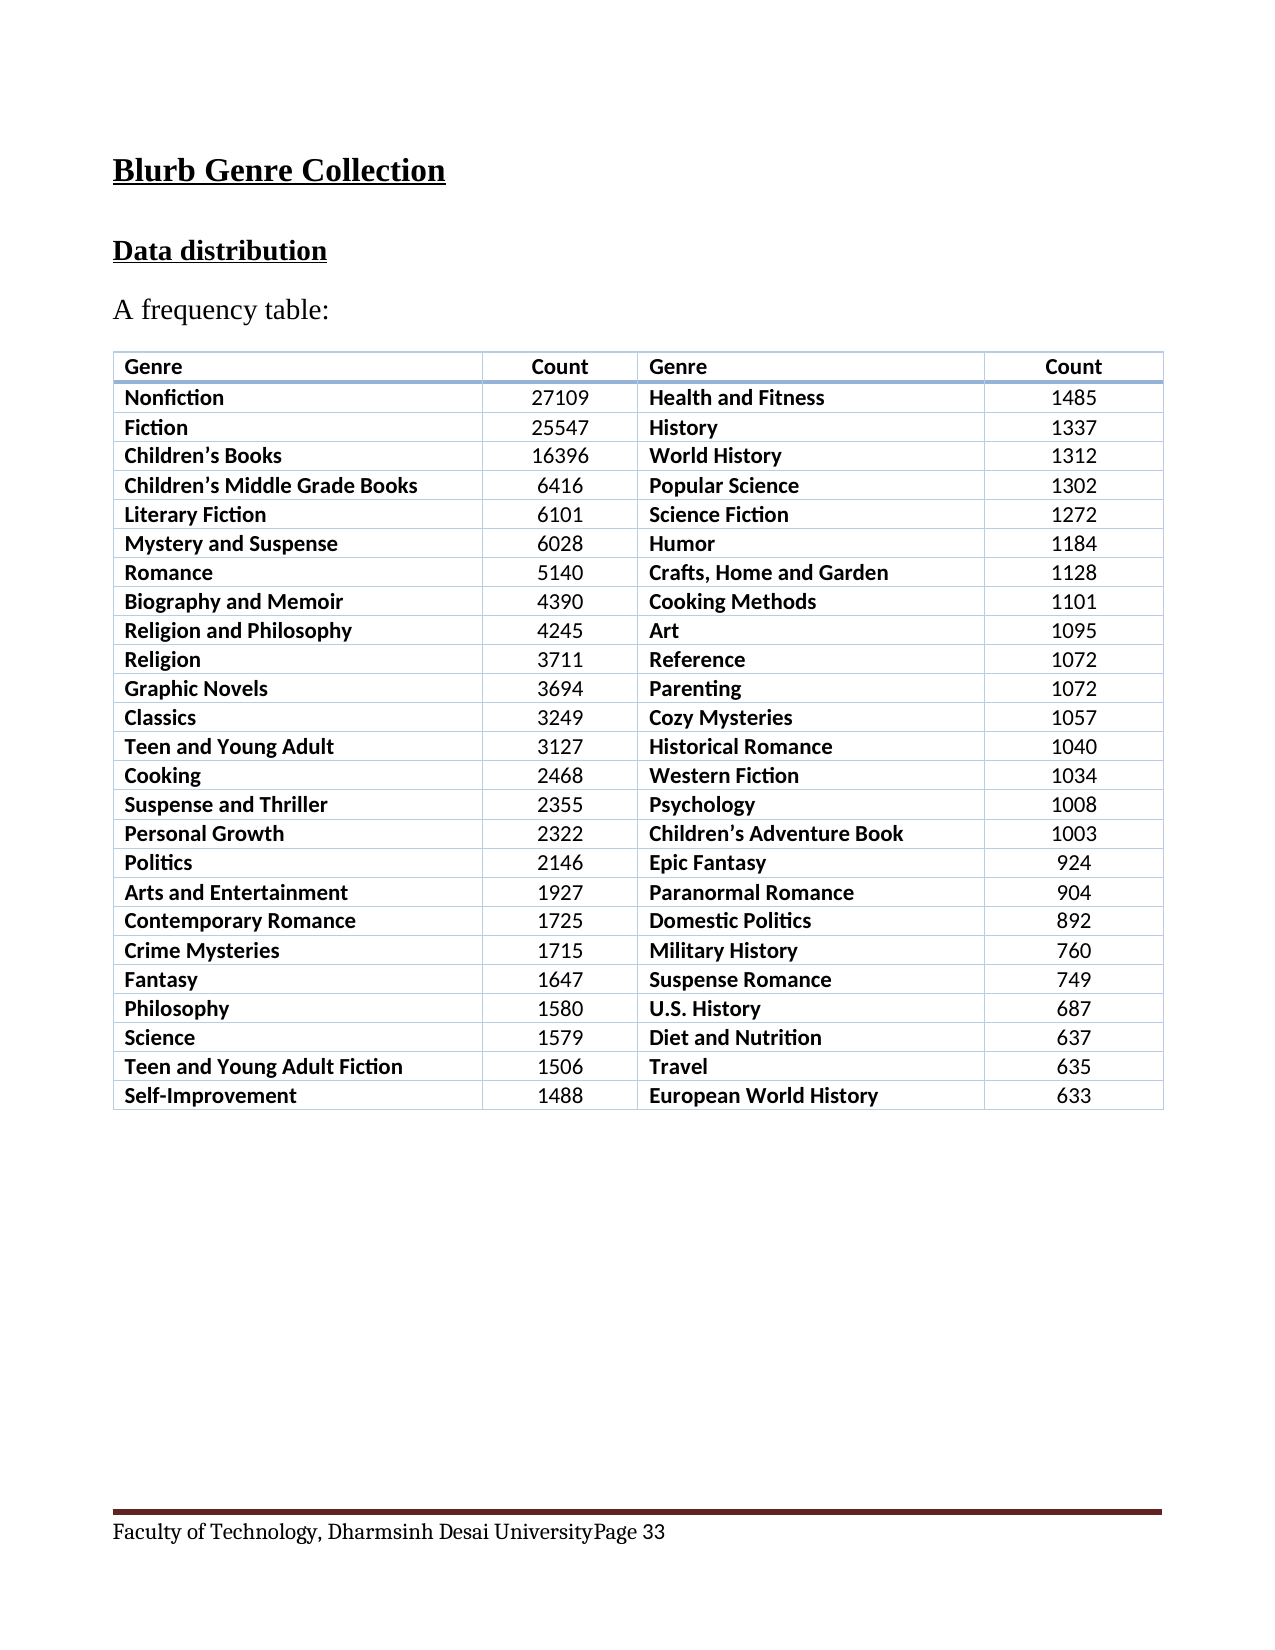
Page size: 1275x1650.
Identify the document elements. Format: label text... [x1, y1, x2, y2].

table_cell 1034 [985, 761, 1163, 789]
table_cell 1488 [483, 1081, 637, 1109]
table_cell Domestic Politics [638, 907, 984, 935]
table_cell World History [638, 442, 984, 470]
table_cell 904 [985, 878, 1163, 906]
table_header Count [483, 353, 637, 380]
table_cell 2322 [483, 820, 637, 847]
table_cell Personal Growth [114, 820, 482, 847]
table_cell 6416 [483, 471, 637, 499]
table_cell 3249 [483, 703, 637, 731]
table_cell Reference [638, 645, 984, 673]
table_cell 3711 [483, 645, 637, 673]
text A frequency table: [112, 292, 1162, 326]
table_cell Suspense Romance [638, 965, 984, 993]
table_cell Religion and Philosophy [114, 616, 482, 644]
table_cell Art [638, 616, 984, 644]
table_cell 2146 [483, 849, 637, 877]
table_cell 1095 [985, 616, 1163, 644]
table_cell 1580 [483, 994, 637, 1022]
table_cell 1008 [985, 790, 1163, 818]
table_cell Contemporary Romance [114, 907, 482, 935]
table_cell Parenting [638, 674, 984, 702]
table_header Genre [114, 353, 482, 380]
text Blurb Genre Collection [112, 150, 1162, 188]
table_cell Historical Romance [638, 732, 984, 760]
table_cell Teen and Young Adult Fiction [114, 1052, 482, 1080]
table_cell Politics [114, 849, 482, 877]
table_cell 16396 [483, 442, 637, 470]
table_cell Children’s Books [114, 442, 482, 470]
table_cell Science Fiction [638, 500, 984, 528]
table_cell Health and Fitness [638, 384, 984, 412]
table_cell Diet and Nutrition [638, 1023, 984, 1051]
table_cell 1184 [985, 529, 1163, 557]
table_cell Epic Fantasy [638, 849, 984, 877]
table_cell 1040 [985, 732, 1163, 760]
table_cell 892 [985, 907, 1163, 935]
table_cell Cozy Mysteries [638, 703, 984, 731]
table_cell 5140 [483, 558, 637, 586]
table_cell 749 [985, 965, 1163, 993]
table_cell 1072 [985, 645, 1163, 673]
table_cell Cooking [114, 761, 482, 789]
table_cell 1485 [985, 384, 1163, 412]
table_cell European World History [638, 1081, 984, 1109]
table_cell U.S. History [638, 994, 984, 1022]
table_cell 1272 [985, 500, 1163, 528]
table_cell Psychology [638, 790, 984, 818]
table_cell 4390 [483, 587, 637, 615]
table_cell 1337 [985, 413, 1163, 441]
table_cell Humor [638, 529, 984, 557]
table_cell Crime Mysteries [114, 936, 482, 964]
table_cell History [638, 413, 984, 441]
table_cell 1302 [985, 471, 1163, 499]
table_cell Suspense and Thriller [114, 790, 482, 818]
table_cell Western Fiction [638, 761, 984, 789]
table_cell Fiction [114, 413, 482, 441]
table_cell Classics [114, 703, 482, 731]
table_cell 1725 [483, 907, 637, 935]
table_cell Children’s Middle Grade Books [114, 471, 482, 499]
table_cell 1647 [483, 965, 637, 993]
table_cell 760 [985, 936, 1163, 964]
table_cell 4245 [483, 616, 637, 644]
text Data distribution [112, 233, 1162, 266]
table_cell Religion [114, 645, 482, 673]
table_cell 25547 [483, 413, 637, 441]
table_cell 6028 [483, 529, 637, 557]
table_cell Mystery and Suspense [114, 529, 482, 557]
table_cell Fantasy [114, 965, 482, 993]
table_cell 3127 [483, 732, 637, 760]
table_cell Literary Fiction [114, 500, 482, 528]
table_cell Crafts, Home and Garden [638, 558, 984, 586]
table_cell Travel [638, 1052, 984, 1080]
table_cell 3694 [483, 674, 637, 702]
table_cell Military History [638, 936, 984, 964]
table_cell Paranormal Romance [638, 878, 984, 906]
table_cell 633 [985, 1081, 1163, 1109]
table_cell 924 [985, 849, 1163, 877]
table_cell 1312 [985, 442, 1163, 470]
table_cell Romance [114, 558, 482, 586]
table_cell 687 [985, 994, 1163, 1022]
table_cell 1506 [483, 1052, 637, 1080]
table_cell 637 [985, 1023, 1163, 1051]
table_header Genre [638, 353, 984, 380]
table_cell Teen and Young Adult [114, 732, 482, 760]
table_cell 1003 [985, 820, 1163, 847]
table_cell Popular Science [638, 471, 984, 499]
table_cell Biography and Memoir [114, 587, 482, 615]
table_header Count [985, 353, 1163, 380]
table_cell 1128 [985, 558, 1163, 586]
table_cell Self-Improvement [114, 1081, 482, 1109]
table_cell 1927 [483, 878, 637, 906]
table_cell Graphic Novels [114, 674, 482, 702]
table_cell Philosophy [114, 994, 482, 1022]
table_cell 1715 [483, 936, 637, 964]
table_cell 6101 [483, 500, 637, 528]
table_cell 2355 [483, 790, 637, 818]
table_cell Nonfiction [114, 384, 482, 412]
table_cell Arts and Entertainment [114, 878, 482, 906]
table_cell 635 [985, 1052, 1163, 1080]
table_cell 1101 [985, 587, 1163, 615]
table_cell 1579 [483, 1023, 637, 1051]
table_cell 1057 [985, 703, 1163, 731]
table_cell 27109 [483, 384, 637, 412]
table_cell Cooking Methods [638, 587, 984, 615]
table_cell Science [114, 1023, 482, 1051]
table_cell 1072 [985, 674, 1163, 702]
table_cell Children’s Adventure Book [638, 820, 984, 847]
table_cell 2468 [483, 761, 637, 789]
